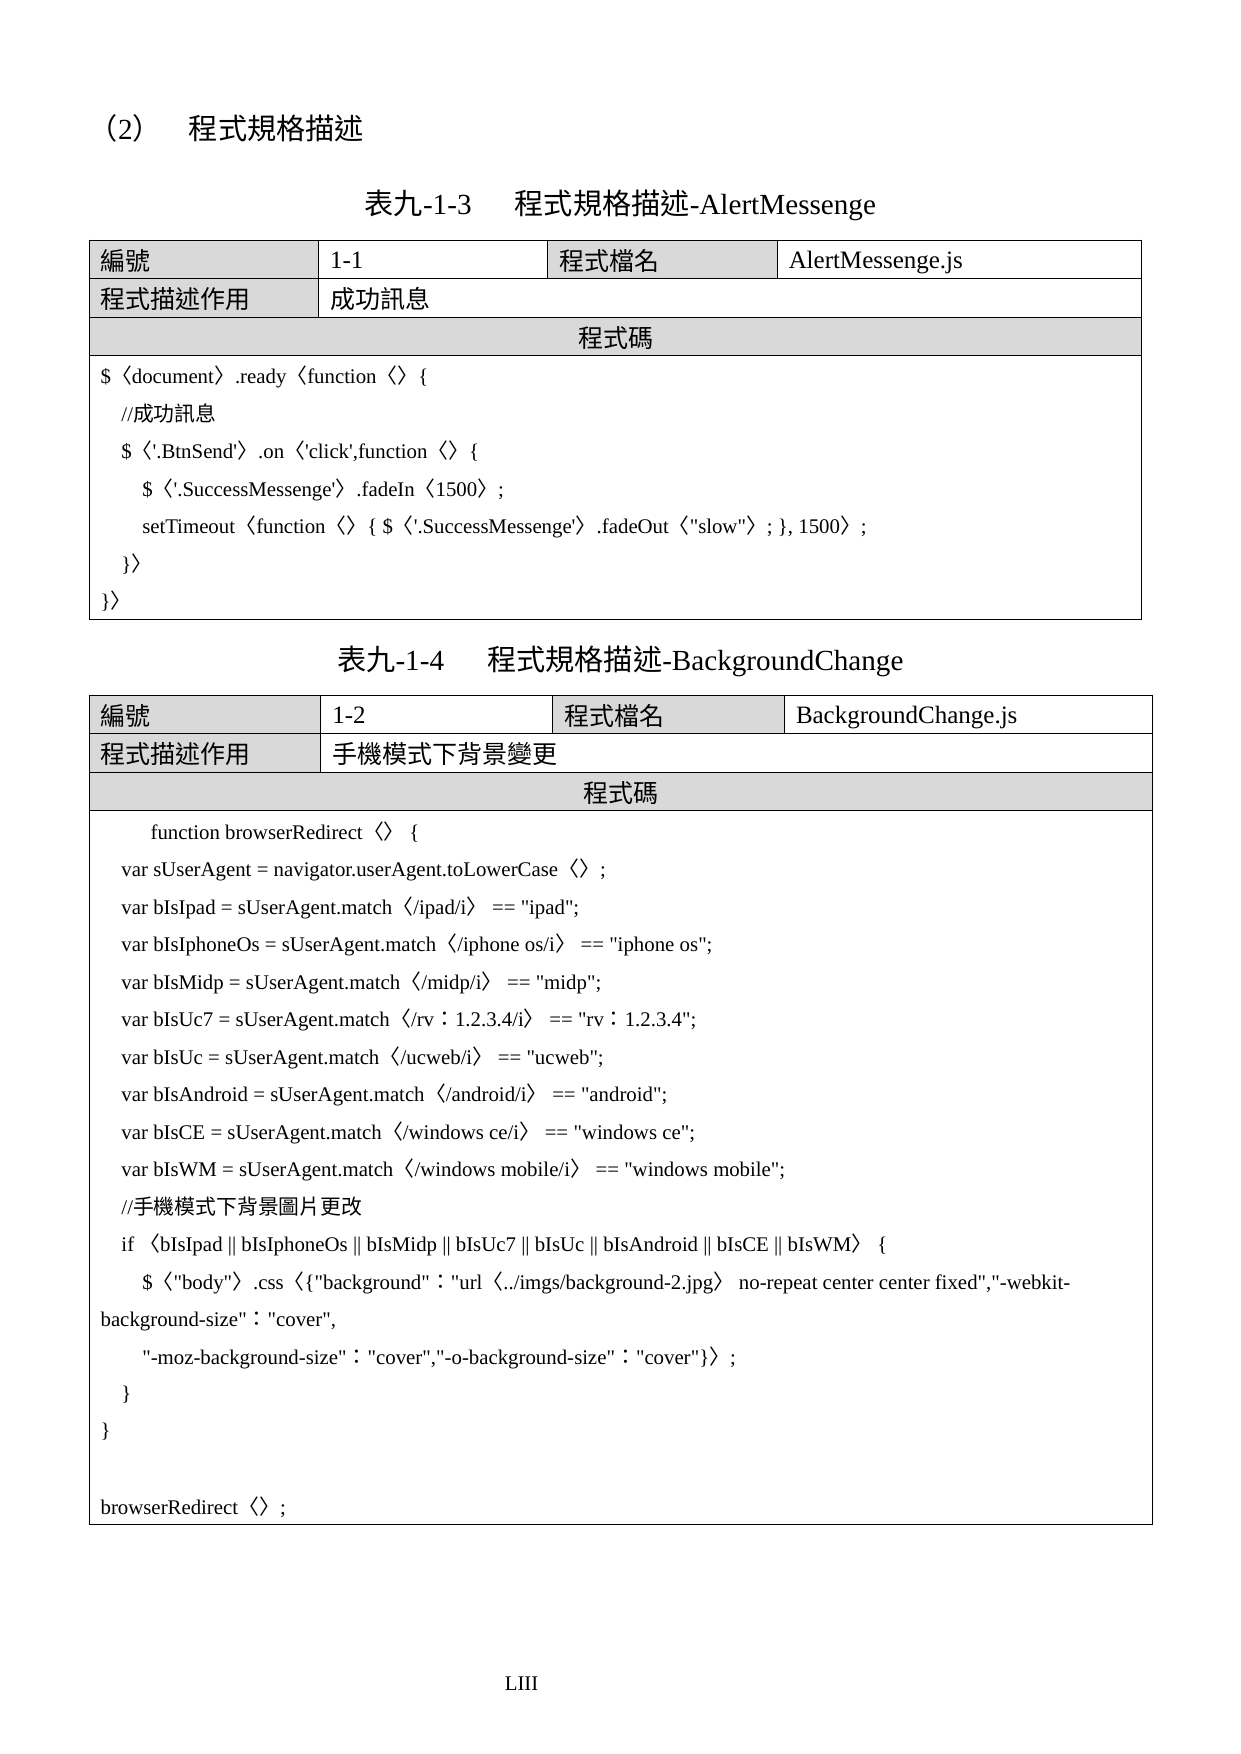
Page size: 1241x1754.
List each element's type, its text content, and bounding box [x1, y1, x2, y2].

table_cell 手機模式下背景變更 [321, 734, 1152, 772]
list 程式規格描述 [89, 89, 1152, 164]
table_cell 成功訊息 [319, 279, 1141, 317]
table_header AlertMessenge.js [778, 241, 1141, 278]
table_cell 程式描述作用 [90, 279, 318, 317]
table_header 1-2 [321, 696, 552, 733]
table_header 程式檔名 [553, 696, 784, 733]
table_cell 程式碼 [90, 318, 1141, 355]
table_cell function browserRedirect〈〉 { var sUserAgent = navigator.userAgent.toLowerCase〈〉; var bIsIpad = sUserAgent.match〈/ipad/i〉 == "ipad"; var bIsIphoneOs = sUserAgent.match〈/iphone os/i〉 == "iphone os"; var bIsMidp = sUserAgent.match〈/midp/i〉 == "midp"; var bIsUc7 = sUserAgent.match〈/rv：1.2.3.4/i〉 == "rv：1.2.3.4"; var bIsUc = sUserAgent.match〈/ucweb/i〉 == "ucweb"; var bIsAndroid = sUserAgent.match〈/android/i〉 == "android"; var bIsCE = sUserAgent.match〈/windows ce/i〉 == "windows ce"; var bIsWM = sUserAgent.match〈/windows mobile/i〉 == "windows mobile"; //手機模式下背景圖片更改 if 〈bIsIpad || bIsIphoneOs || bIsMidp || bIsUc7 || bIsUc || bIsAndroid || bIsCE || bIsWM〉 { $〈"body"〉.css〈{"background"："url〈../imgs/background-2.jpg〉 no-repeat center center fixed","-webkit-background-size"："cover", "-moz-background-size"："cover","-o-background-size"："cover"}〉; } } browserRedirect〈〉; [90, 811, 1152, 1524]
text 程式規格描述-AlertMessenge [89, 164, 1152, 239]
table_header 程式檔名 [548, 241, 777, 278]
table_cell 程式描述作用 [90, 734, 320, 772]
text 程式規格描述-BackgroundChange [89, 620, 1152, 695]
table_header BackgroundChange.js [785, 696, 1152, 733]
table_header 編號 [90, 696, 320, 733]
table_cell $〈document〉.ready〈function〈〉{ //成功訊息 $〈'.BtnSend'〉.on〈'click',function〈〉{ $〈'.SuccessMessenge'〉.fadeIn〈1500〉; setTimeout〈function〈〉{ $〈'.SuccessMessenge'〉.fadeOut〈"slow"〉; }, 1500〉; }〉 }〉 [90, 356, 1141, 619]
table_header 編號 [90, 241, 318, 278]
table_cell 程式碼 [90, 773, 1152, 810]
table_header 1-1 [319, 241, 547, 278]
